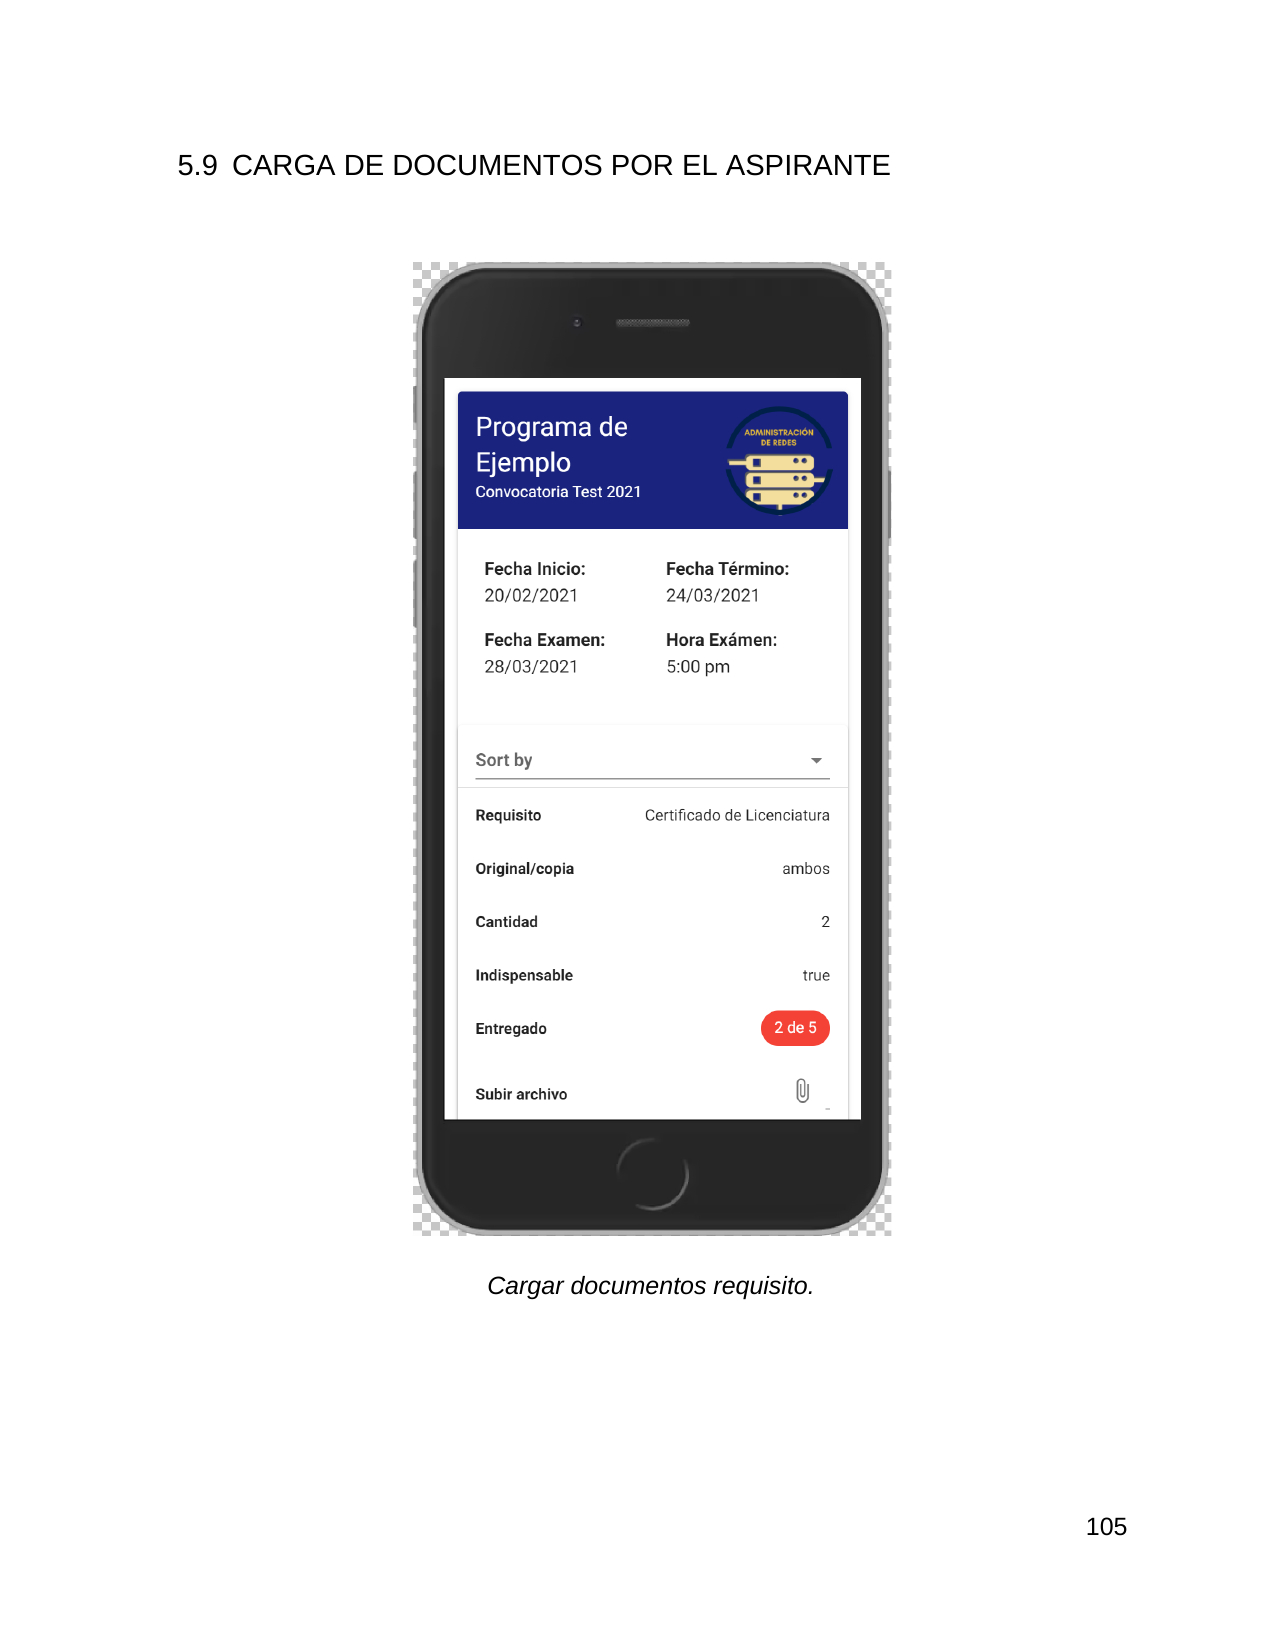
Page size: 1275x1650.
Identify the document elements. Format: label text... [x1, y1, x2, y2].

subtitle carga de documentos por el aspirante [177, 148, 1127, 181]
picture [413, 262, 892, 1236]
text Cargar documentos requisito. [177, 1271, 1127, 1299]
